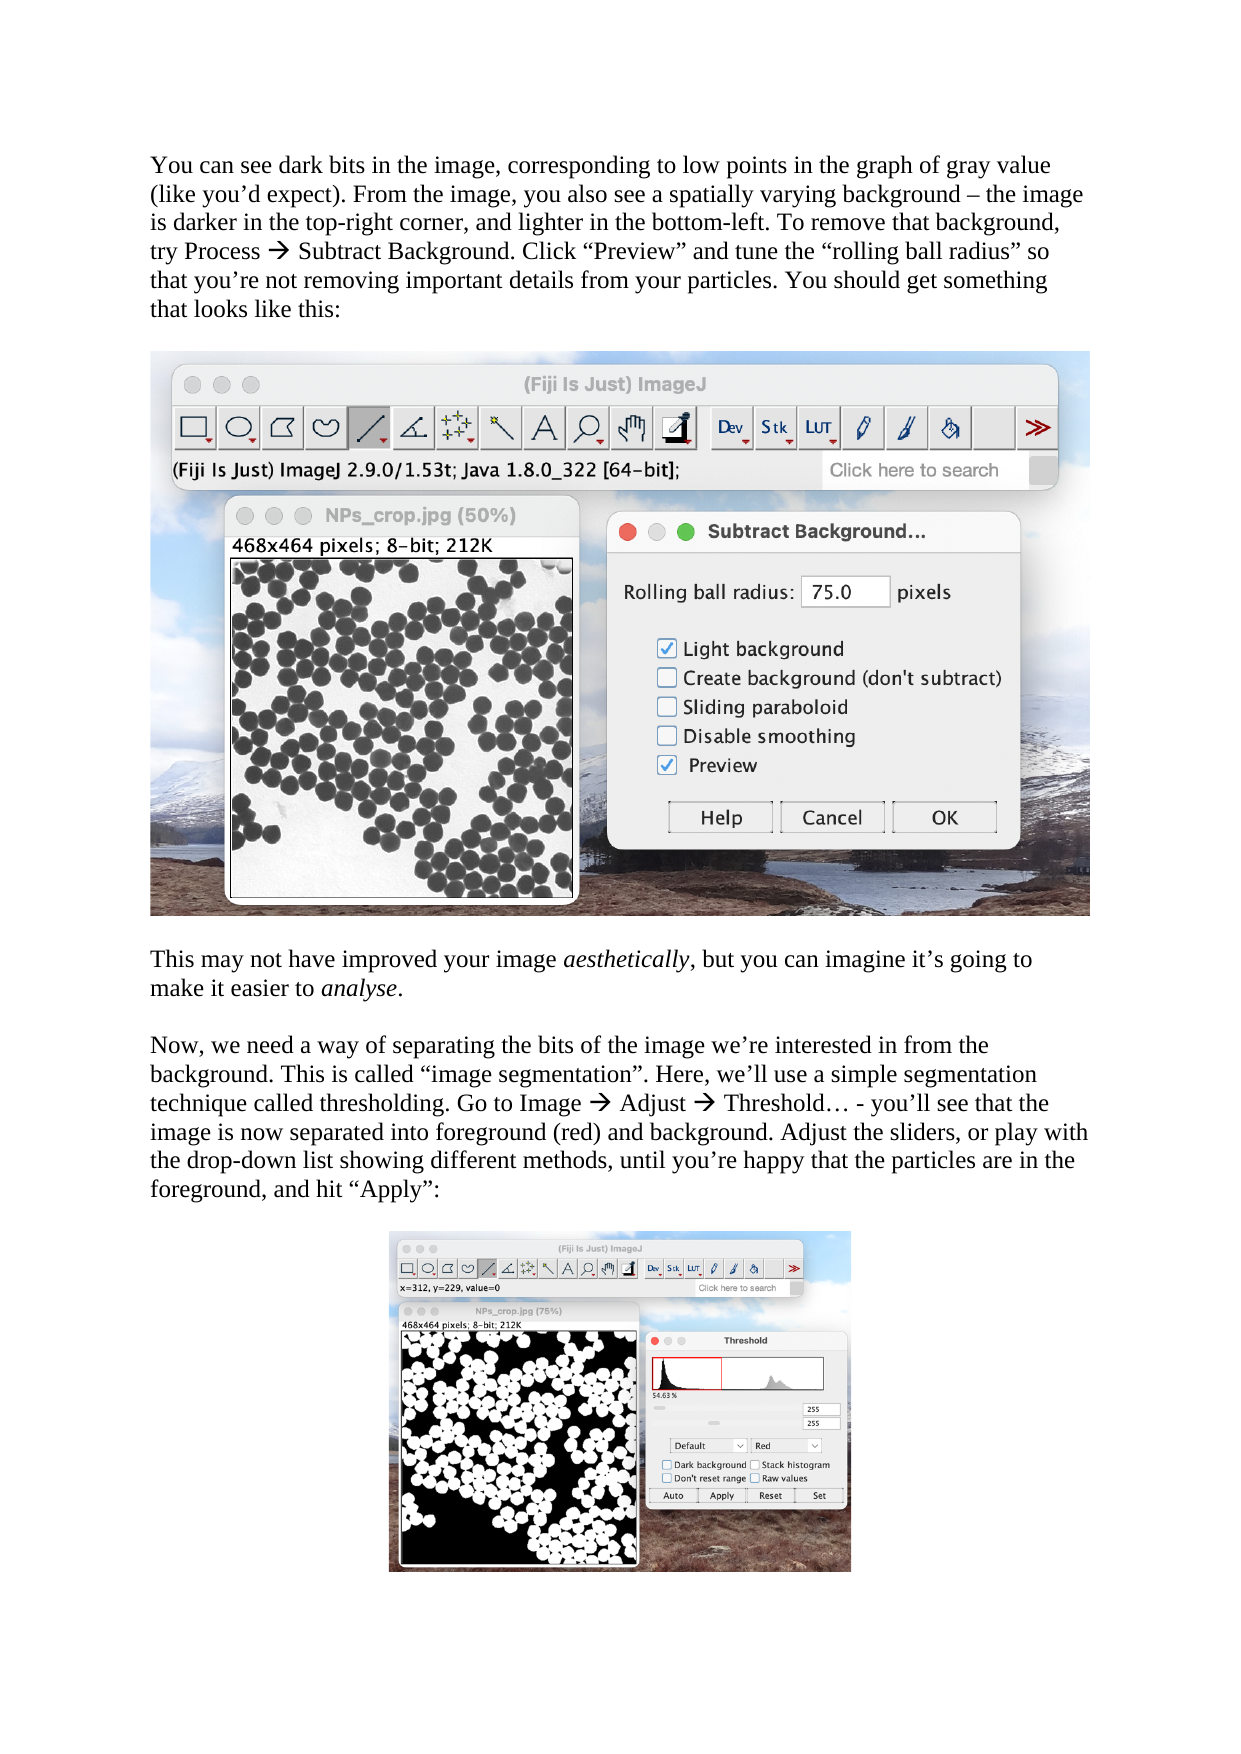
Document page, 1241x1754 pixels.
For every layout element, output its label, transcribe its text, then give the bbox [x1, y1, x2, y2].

text You can see dark bits in the image, corresponding to low points in the graph of gray value (like you’d expect). From the image, you also see a spatially varying background – the image is darker in the top-right corner, and lighter in the bottom-left. To remove that background, try Process Subtract Background. Click “Preview” and tune the “rolling ball radius” so that you’re not removing important details from your particles. You should get something that looks like this: [150, 150, 1090, 322]
text Now, we need a way of separating the bits of the image we’re interested in from the background. This is called “image segmentation”. Here, we’ll use a simple segmentation technique called thresholding. Go to Image Adjust Threshold… - you’ll see that the image is now separated into foreground (red) and background. Adjust the sliders, or play with the drop-down list showing different methods, until you’re happy that the particles are in the foreground, and hit “Apply”: [150, 1031, 1090, 1203]
text This may not have improved your image aesthetically, but you can imagine it’s going to make it easier to analyse. [150, 944, 1090, 1002]
picture [150, 351, 1090, 916]
picture [388, 1231, 852, 1572]
